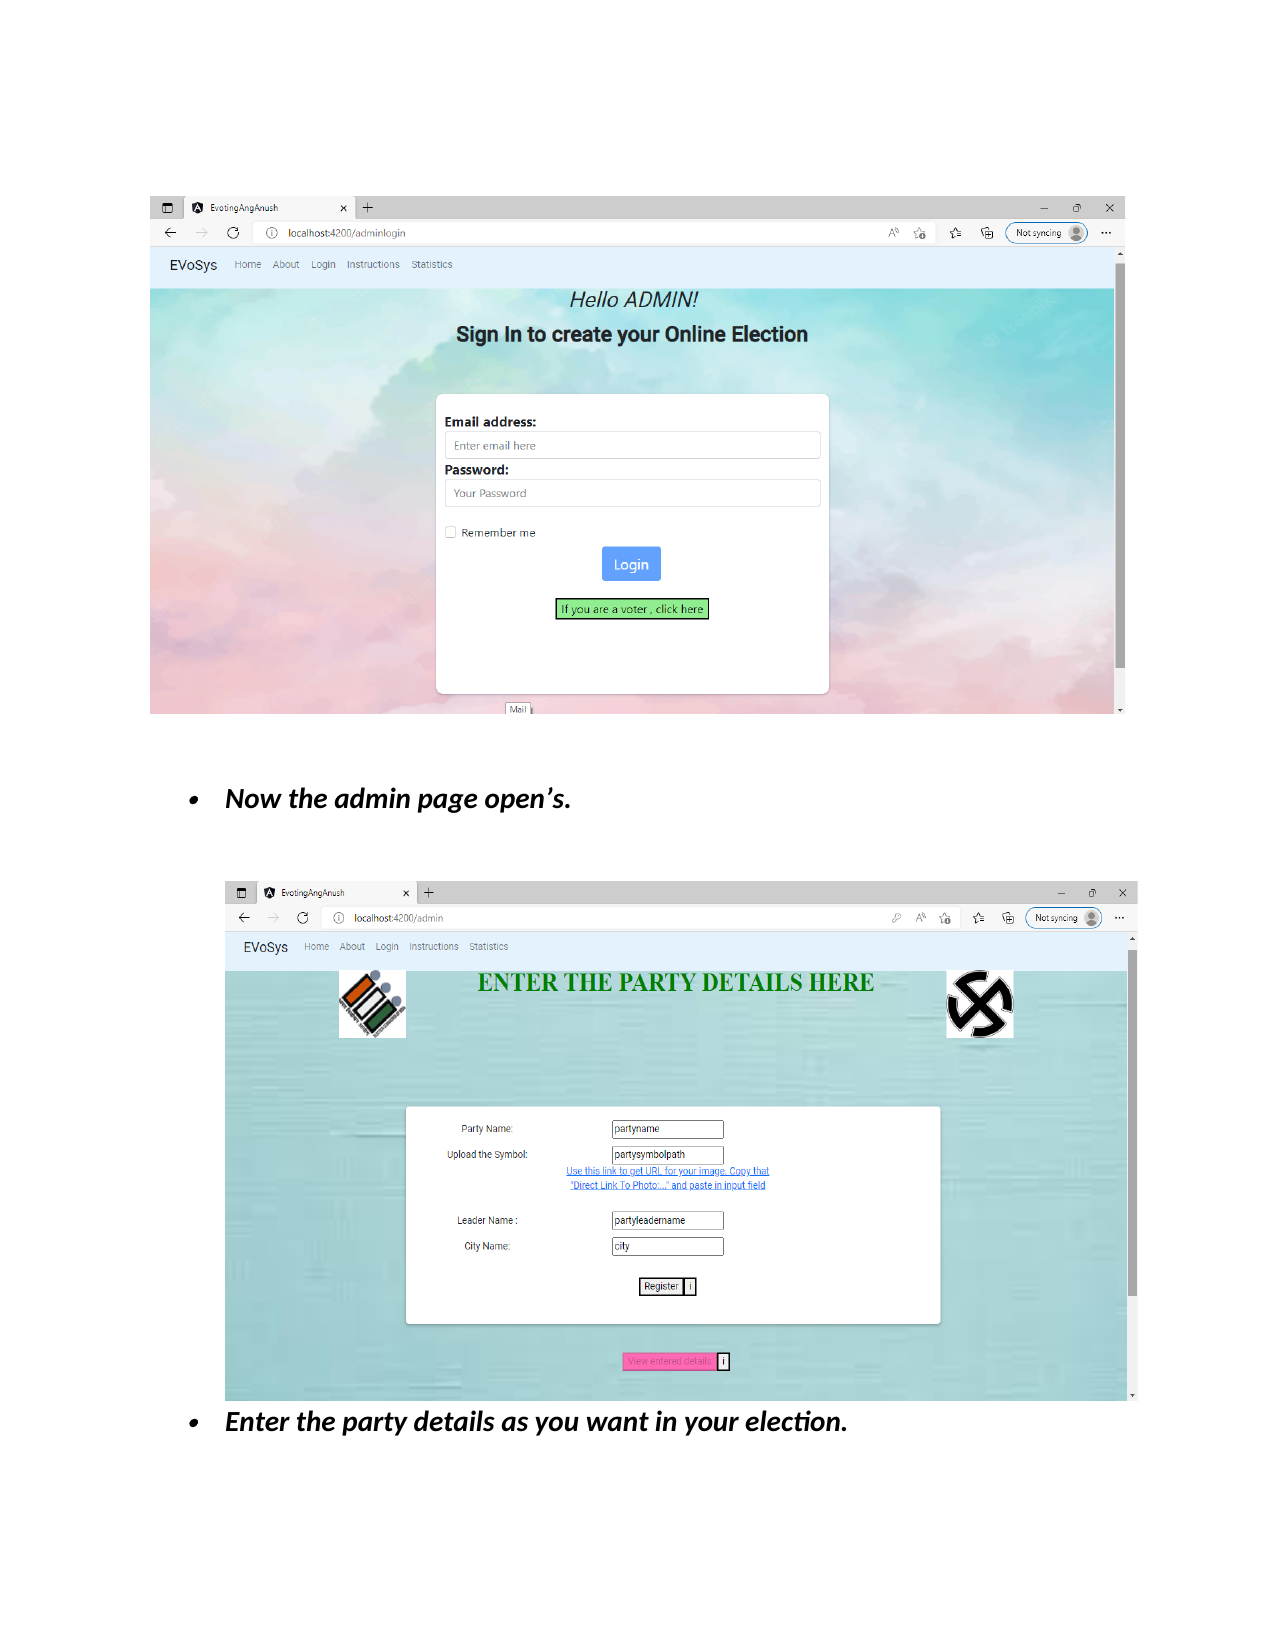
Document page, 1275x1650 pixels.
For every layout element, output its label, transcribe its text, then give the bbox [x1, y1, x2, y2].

list Now the admin page open’s. [187, 780, 1125, 815]
picture [225, 881, 1138, 1401]
list Enter the party details as you want in your election. [187, 1403, 1125, 1438]
picture [150, 196, 1125, 714]
